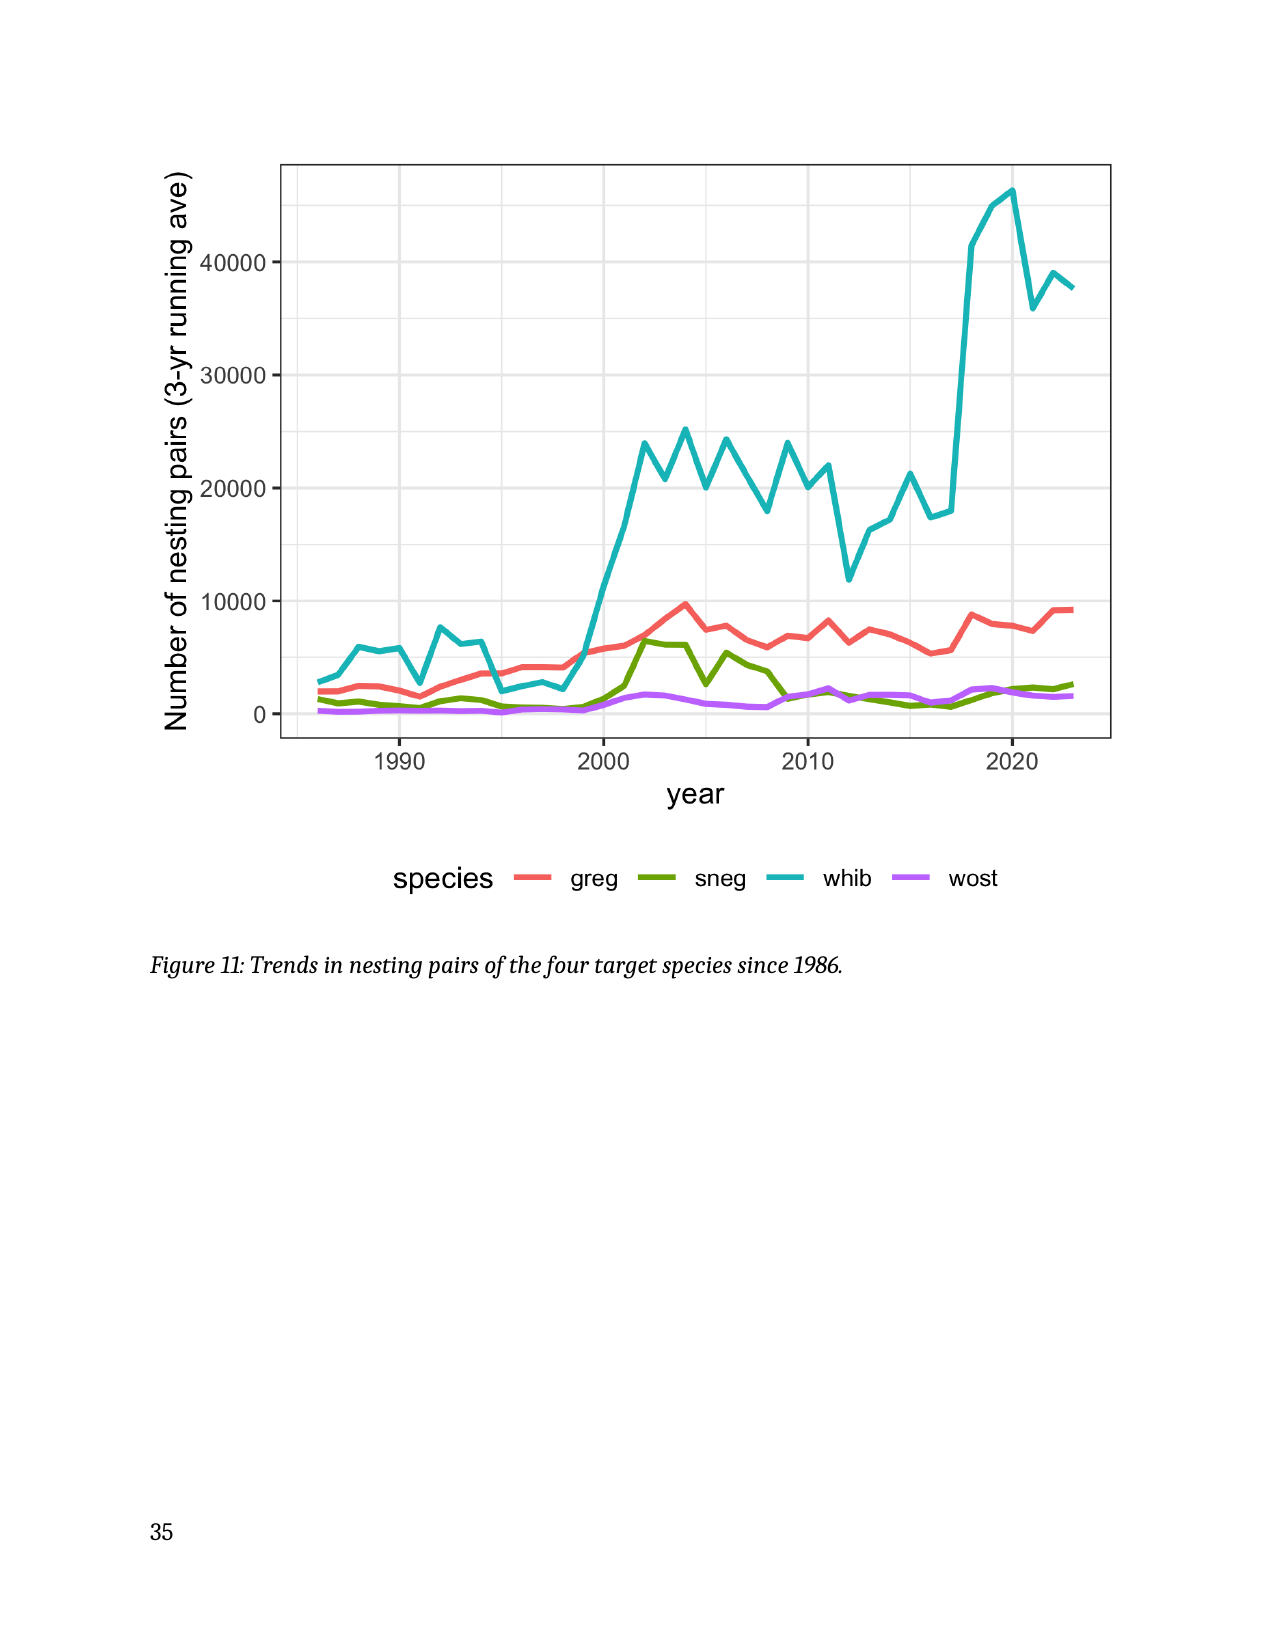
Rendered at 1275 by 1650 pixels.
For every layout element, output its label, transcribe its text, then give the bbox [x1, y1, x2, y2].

text Figure 11: Trends in nesting pairs of the four target species since 1986. [150, 951, 1125, 979]
picture [150, 150, 1125, 930]
